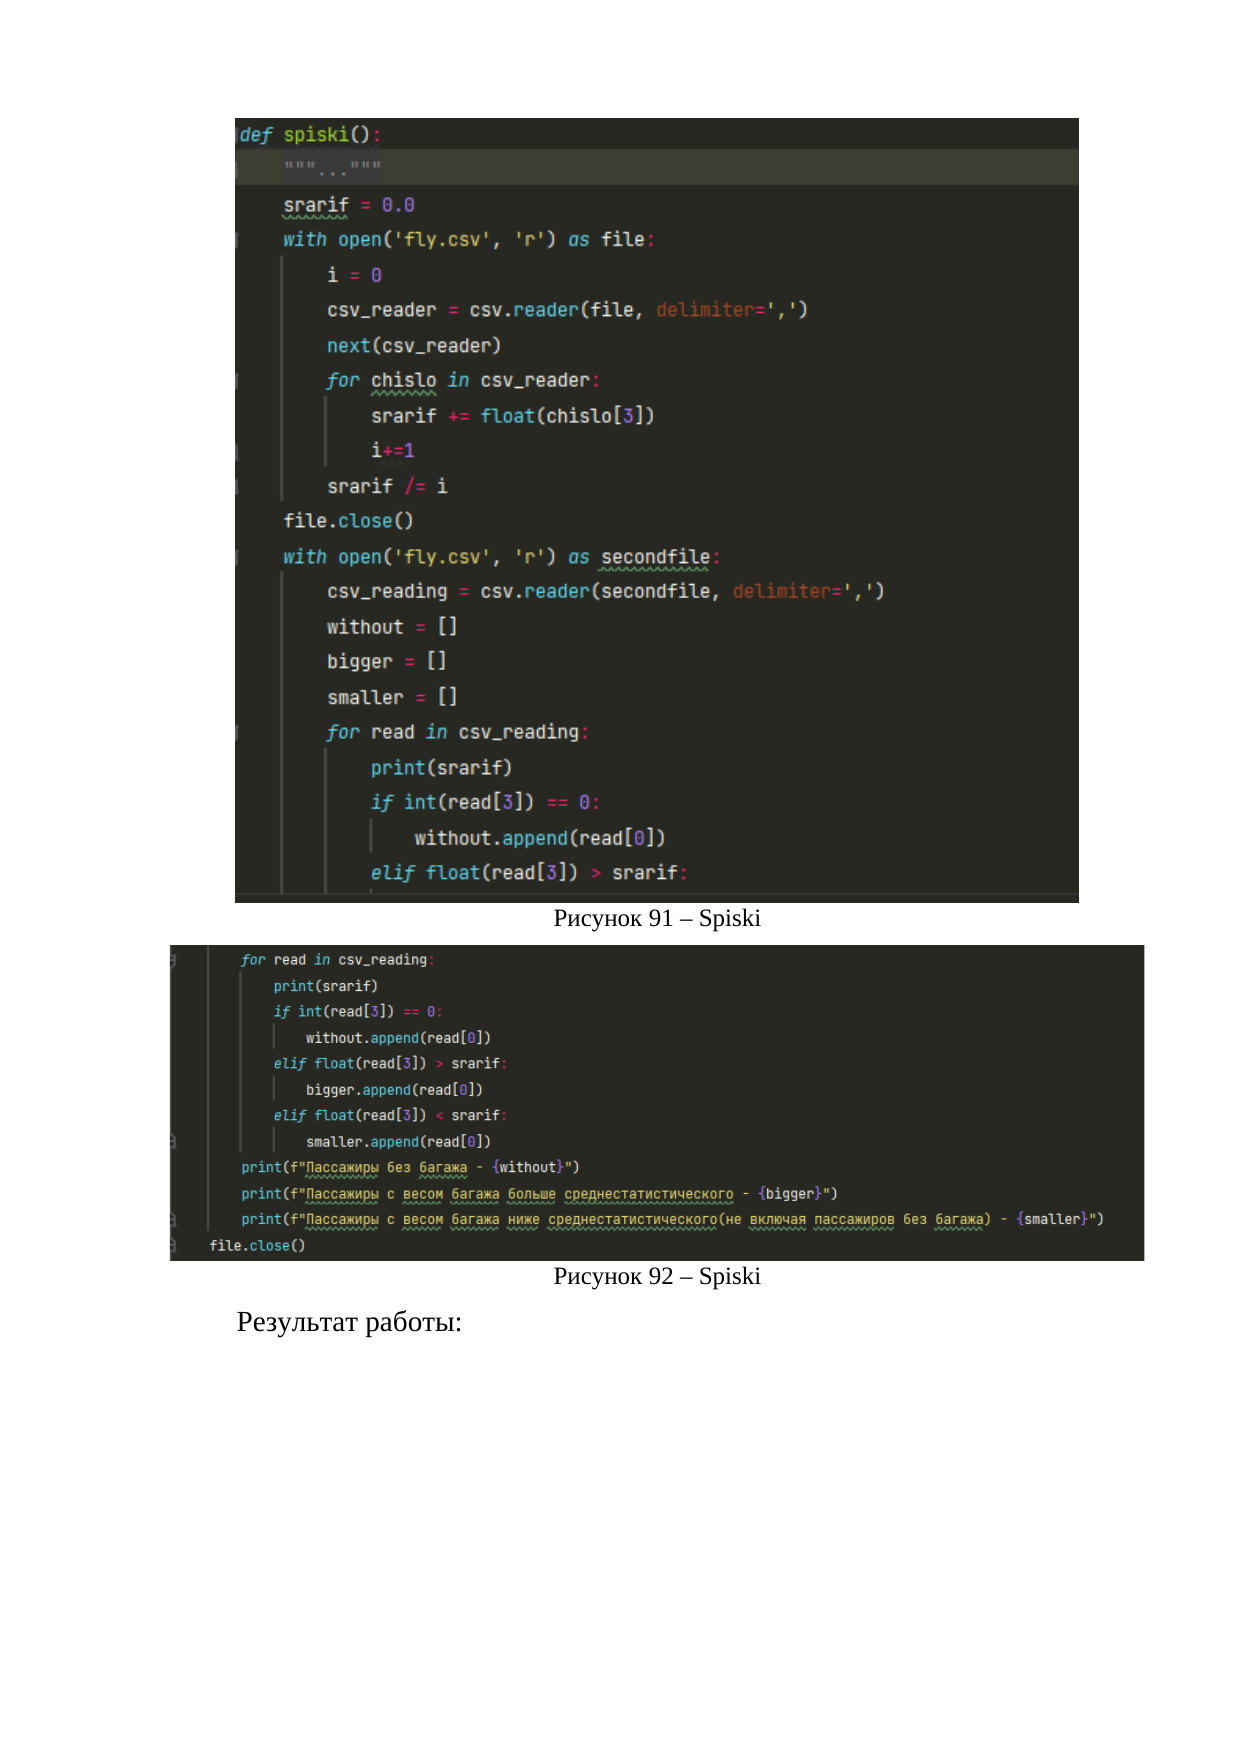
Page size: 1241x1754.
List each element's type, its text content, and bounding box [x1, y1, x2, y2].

picture [235, 118, 1079, 903]
text Результат работы: [162, 1304, 1152, 1338]
text Рисунок 92 – Spiski [162, 1261, 1152, 1290]
picture [169, 945, 1145, 1261]
text Рисунок 91 – Spiski [162, 903, 1152, 931]
